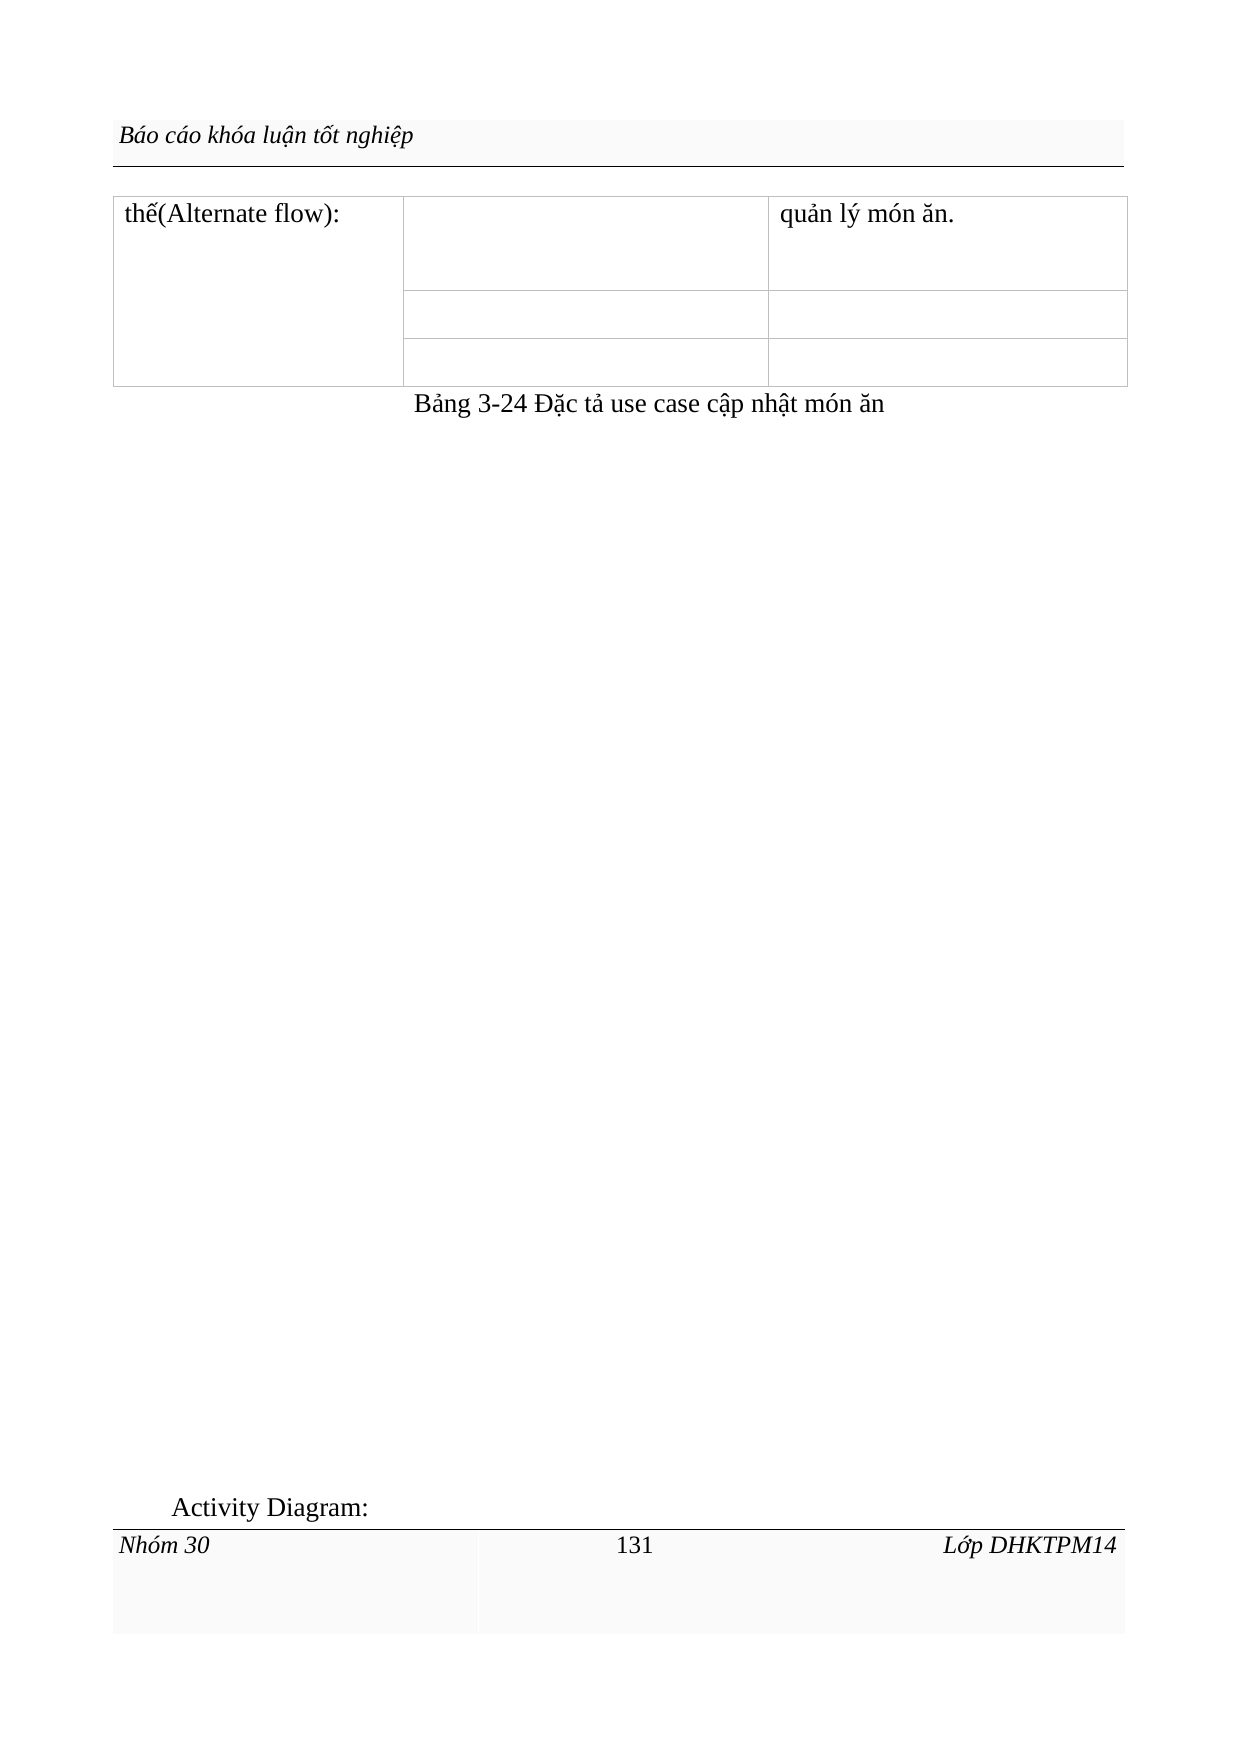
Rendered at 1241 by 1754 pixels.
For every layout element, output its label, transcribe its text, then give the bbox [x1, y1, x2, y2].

text Activity Diagram: [112, 1491, 1128, 1522]
table_cell [404, 291, 768, 338]
table_cell [404, 339, 768, 386]
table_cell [769, 197, 1127, 290]
text Bảng 3-24 Đặc tả use case cập nhật món ăn [112, 387, 1128, 418]
table_cell [769, 339, 1127, 386]
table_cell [114, 197, 403, 386]
table_cell [404, 197, 768, 290]
table_cell [769, 291, 1127, 338]
